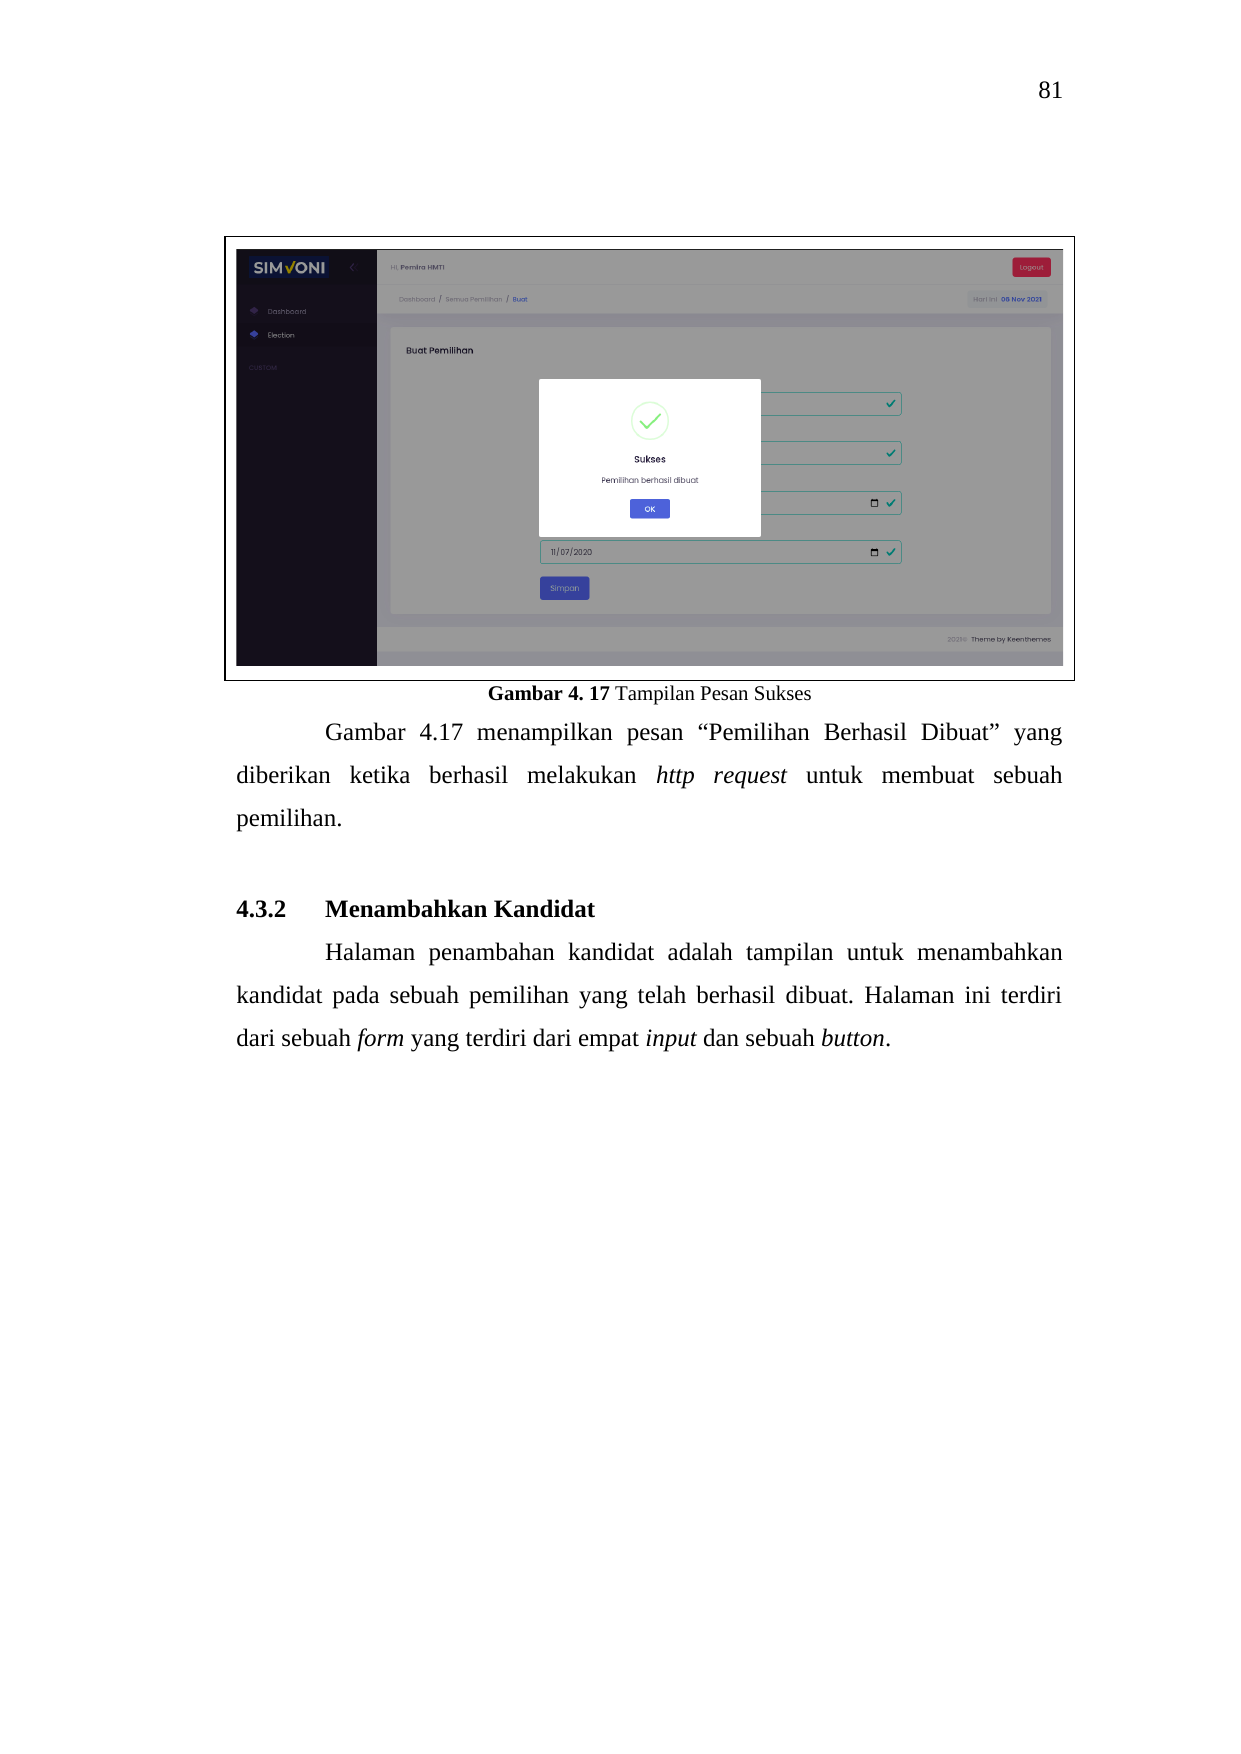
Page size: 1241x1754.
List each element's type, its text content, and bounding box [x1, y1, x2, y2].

picture [236, 249, 1064, 666]
subtitle Menambahkan Kandidat [236, 894, 1063, 922]
text Gambar 4.17 menampilkan pesan “Pemilihan Berhasil Dibuat” yang diberikan ketika berhasil melakukan http request untuk membuat sebuah pemilihan. [236, 717, 1063, 832]
table_header [226, 237, 1074, 680]
text Halaman penambahan kandidat adalah tampilan untuk menambahkan kandidat pada sebuah pemilihan yang telah berhasil dibuat. Halaman ini terdiri dari sebuah form yang terdiri dari empat input dan sebuah button. [236, 937, 1063, 1052]
text Gambar 4. 17 Tampilan Pesan Sukses [236, 681, 1063, 705]
